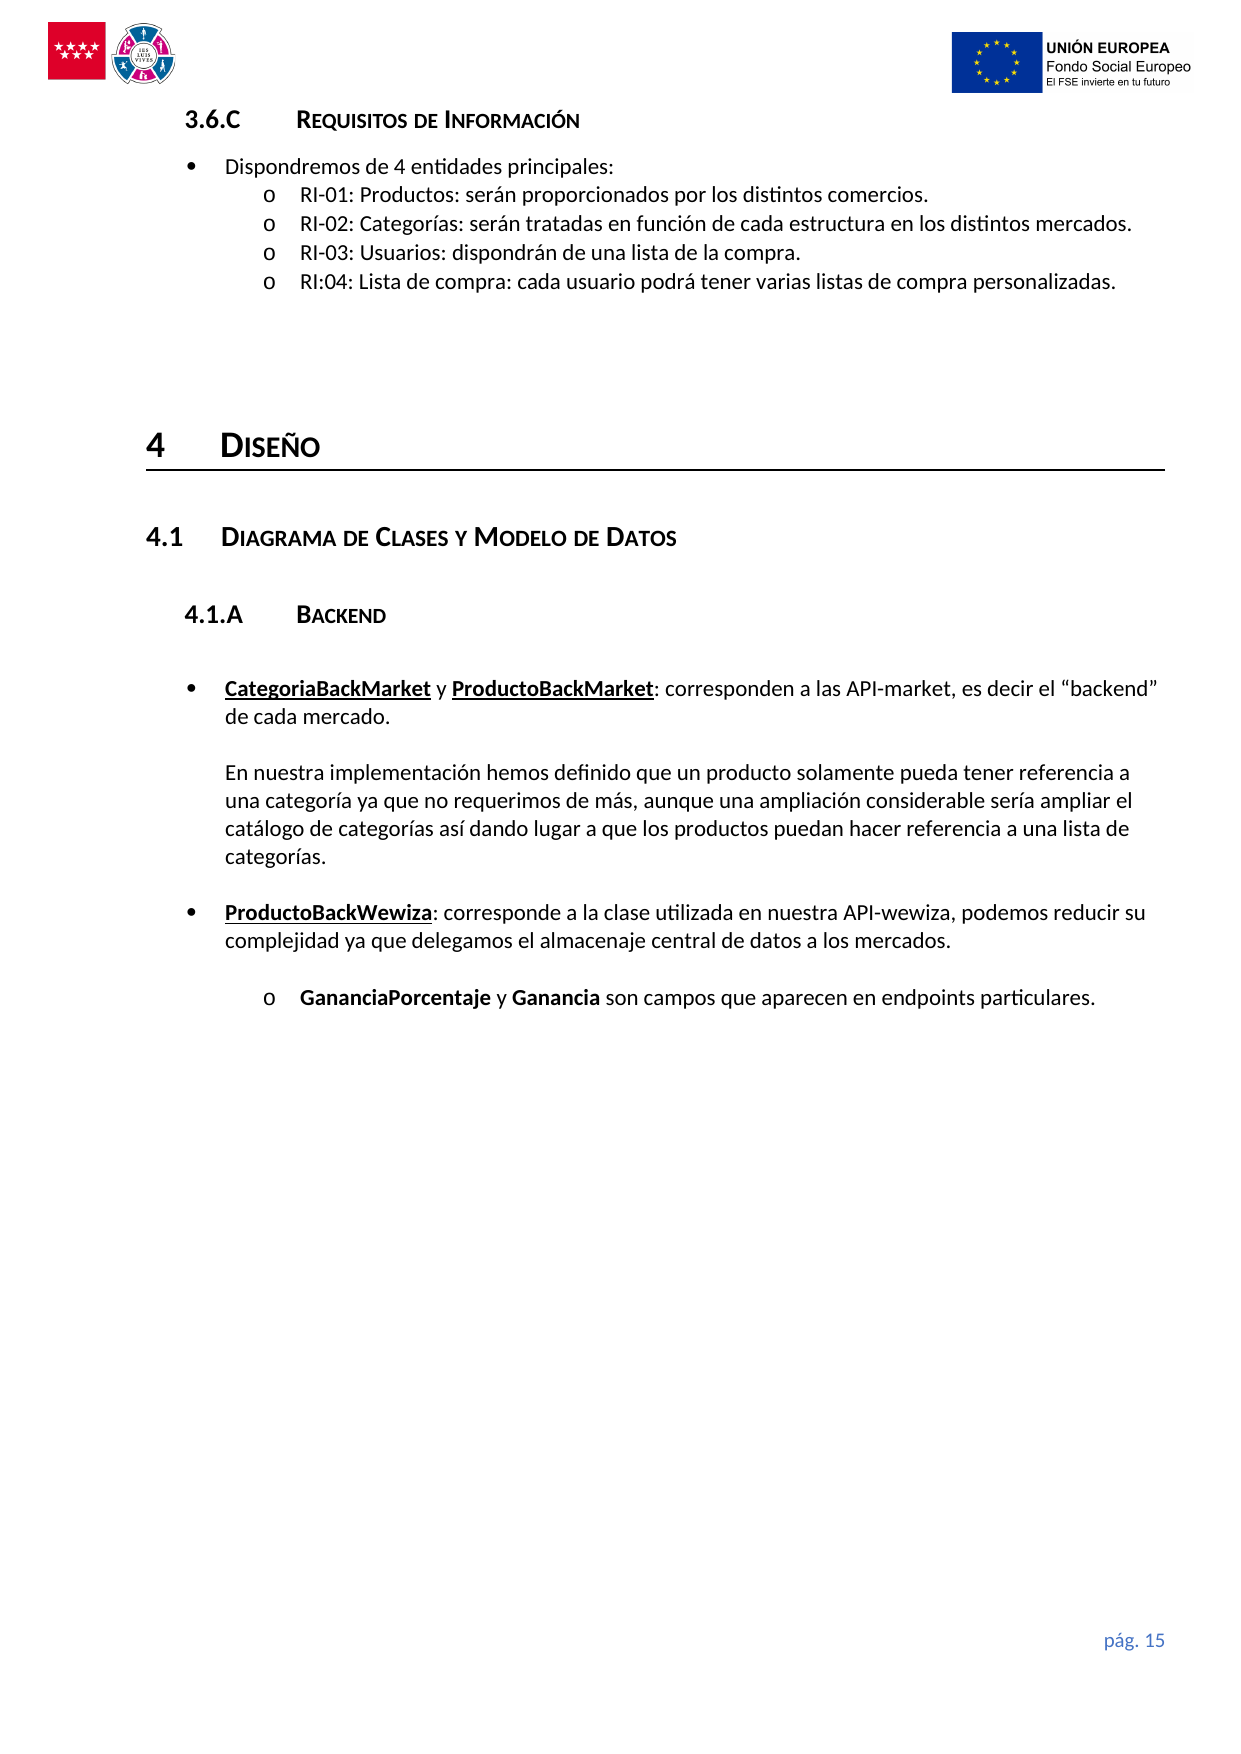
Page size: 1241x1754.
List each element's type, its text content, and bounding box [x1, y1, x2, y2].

picture [951, 32, 1195, 93]
text Requisitos de Información [184, 75, 1165, 135]
list En nuestra implementación hemos definido que un producto solamente pueda tener referencia a una categoría ya que no requerimos de más, aunque una ampliación considerable sería ampliar el catálogo de categorías así dando lugar a que los productos puedan hacer referencia a una lista de categorías. [225, 758, 1165, 871]
list CategoriaBackMarket y ProductoBackMarket: corresponden a las API-market, es decir el “backend” de cada mercado. [187, 674, 1165, 730]
list ProductoBackWewiza: corresponde a la clase utilizada en nuestra API-wewiza, podemos reducir su complejidad ya que delegamos el almacenaje central de datos a los mercados. [187, 898, 1165, 954]
text Diseño [146, 421, 1165, 469]
list RI-03: Usuarios: dispondrán de una lista de la compra. [262, 238, 1165, 267]
list RI-02: Categorías: serán tratadas en función de cada estructura en los distintos mercados. [262, 209, 1165, 238]
list RI-01: Productos: serán proporcionados por los distintos comercios. [262, 180, 1165, 209]
text Diagrama de Clases y Modelo de Datos [146, 518, 1165, 554]
picture [41, 15, 176, 86]
list GananciaPorcentaje y Ganancia son campos que aparecen en endpoints particulares. [262, 983, 1165, 1012]
list RI:04: Lista de compra: cada usuario podrá tener varias listas de compra personalizadas. [262, 267, 1165, 296]
text Backend [184, 597, 1165, 630]
list Dispondremos de 4 entidades principales: [187, 152, 1165, 180]
